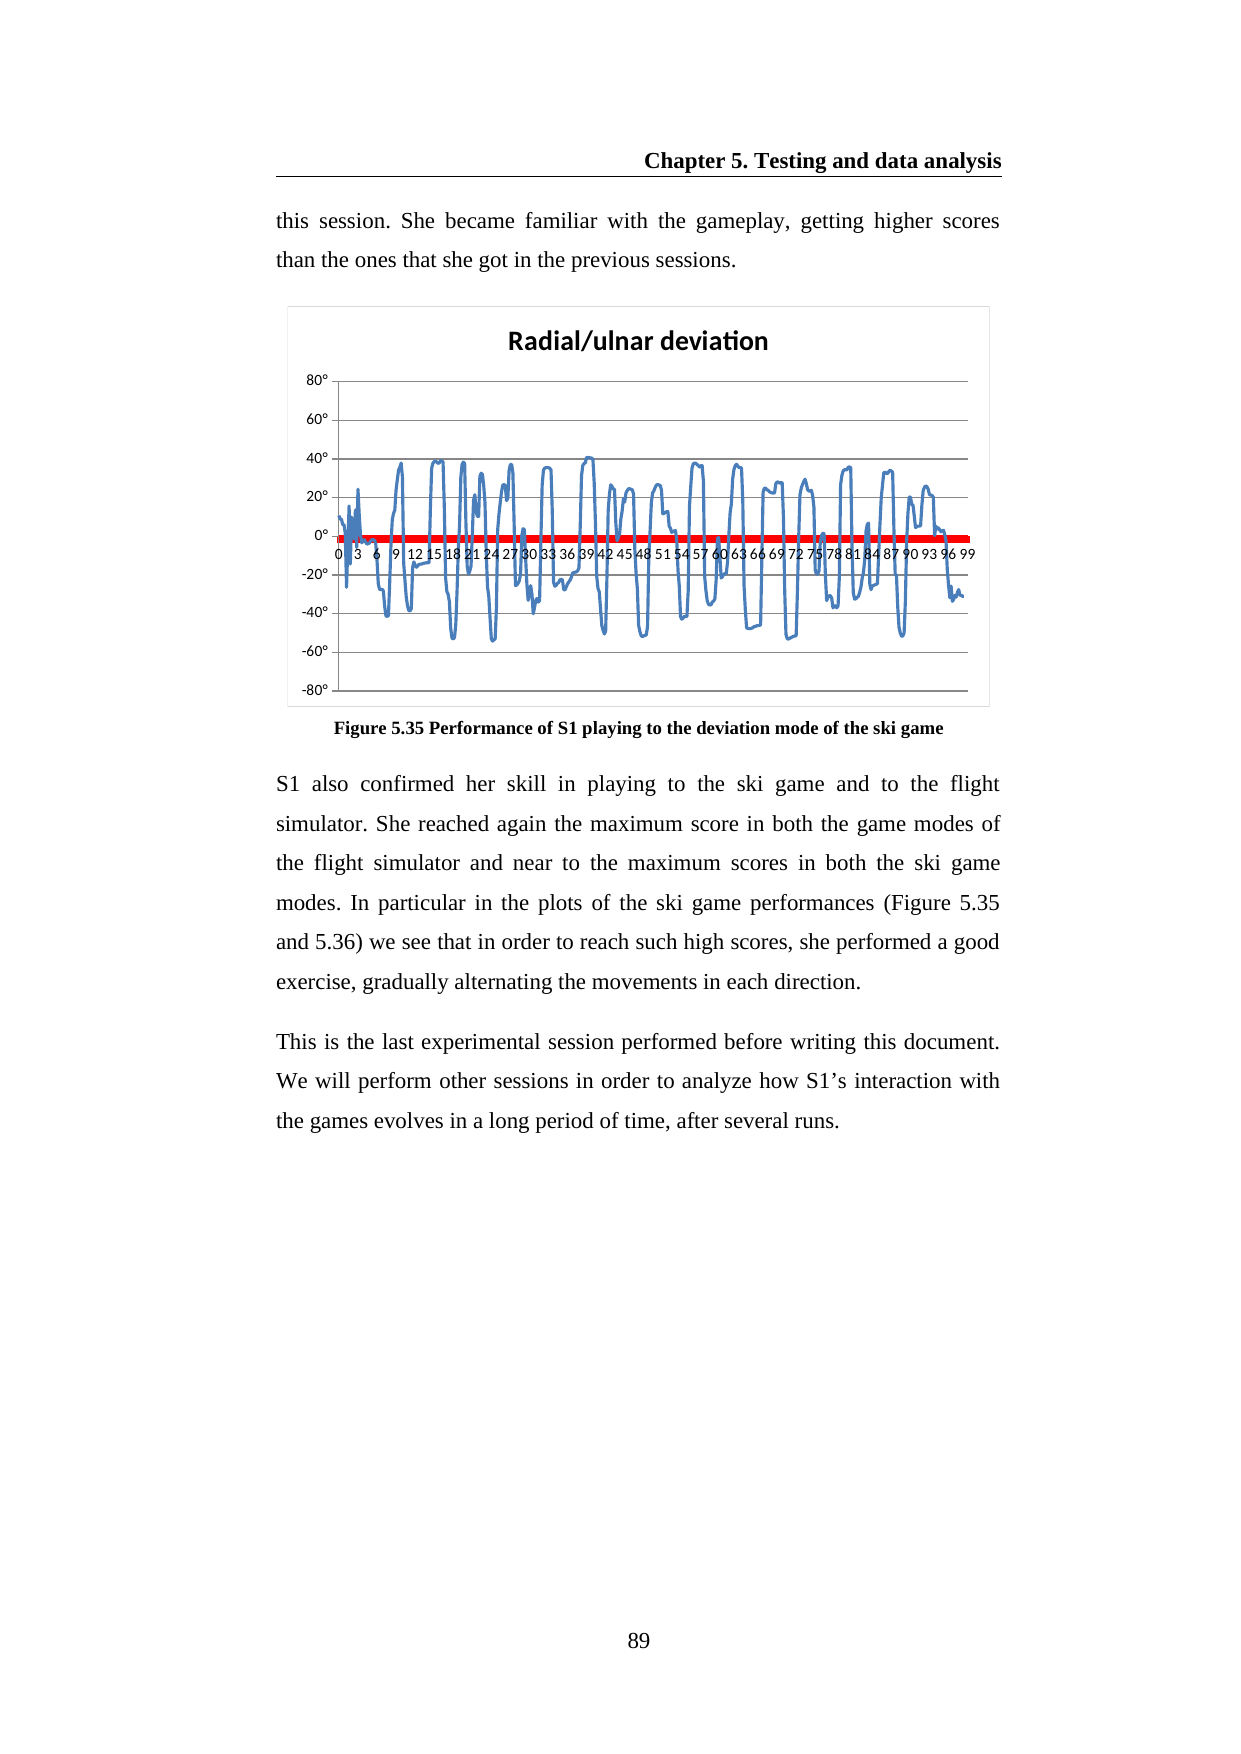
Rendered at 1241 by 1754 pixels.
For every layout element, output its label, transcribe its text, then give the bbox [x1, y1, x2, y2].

text This is the last experimental session performed before writing this document. We will perform other sessions in order to analyze how S1’s interaction with the games evolves in a long period of time, after several runs. [276, 1028, 1002, 1133]
text Figure 5.35 Performance of S1 playing to the deviation mode of the ski game [276, 307, 1002, 739]
text S1 also confirmed her skill in playing to the ski game and to the flight simulator. She reached again the maximum score in both the game modes of the flight simulator and near to the maximum scores in both the ski game modes. In particular in the plots of the ski game performances (Figure 5.35 and 5.36) we see that in order to reach such high scores, she performed a good exercise, gradually alternating the movements in each direction. [276, 770, 1002, 994]
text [276, 207, 1002, 273]
